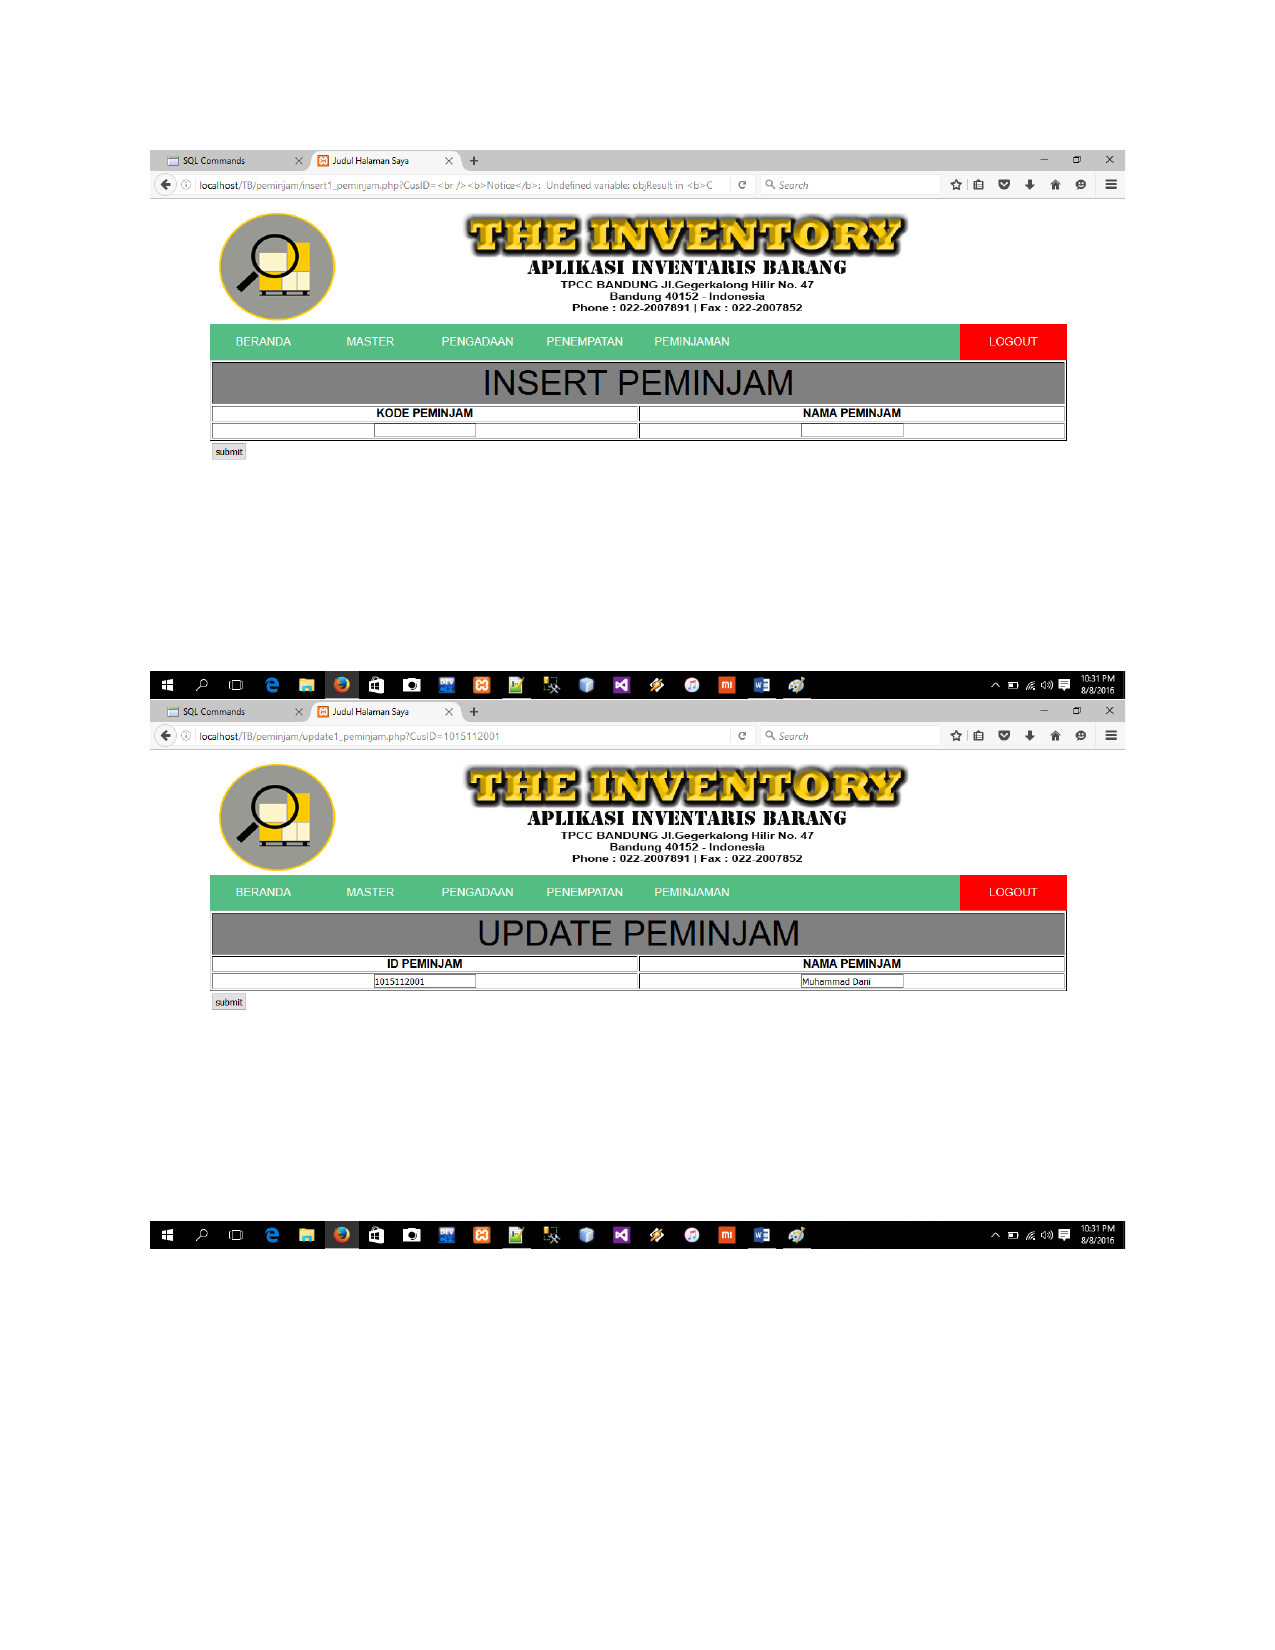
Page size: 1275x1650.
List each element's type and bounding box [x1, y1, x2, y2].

picture [150, 150, 1125, 699]
picture [150, 700, 1125, 1249]
